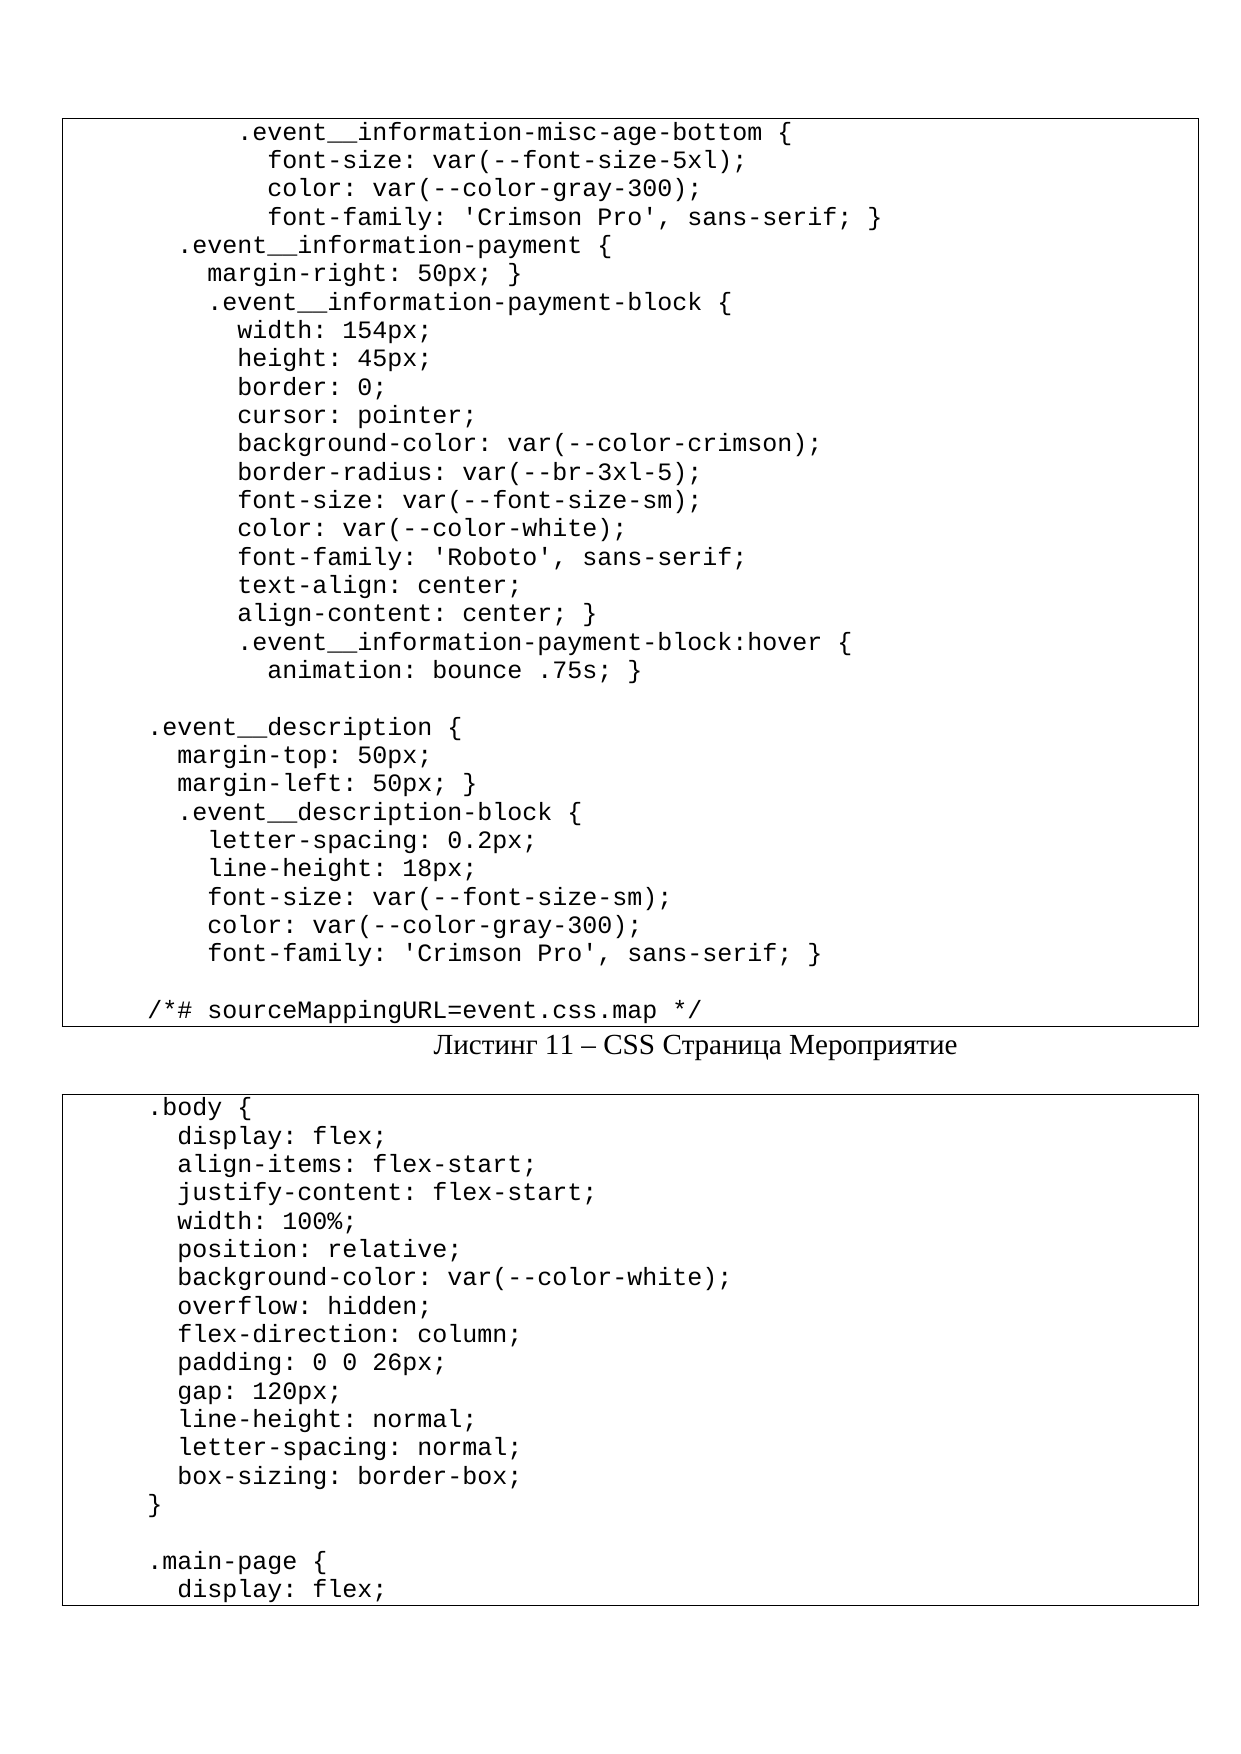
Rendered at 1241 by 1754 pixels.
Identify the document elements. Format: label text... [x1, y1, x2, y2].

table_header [63, 119, 1198, 1026]
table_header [63, 1095, 1198, 1605]
text Листинг 11 – CSS Страница Мероприятие [136, 1027, 1181, 1060]
